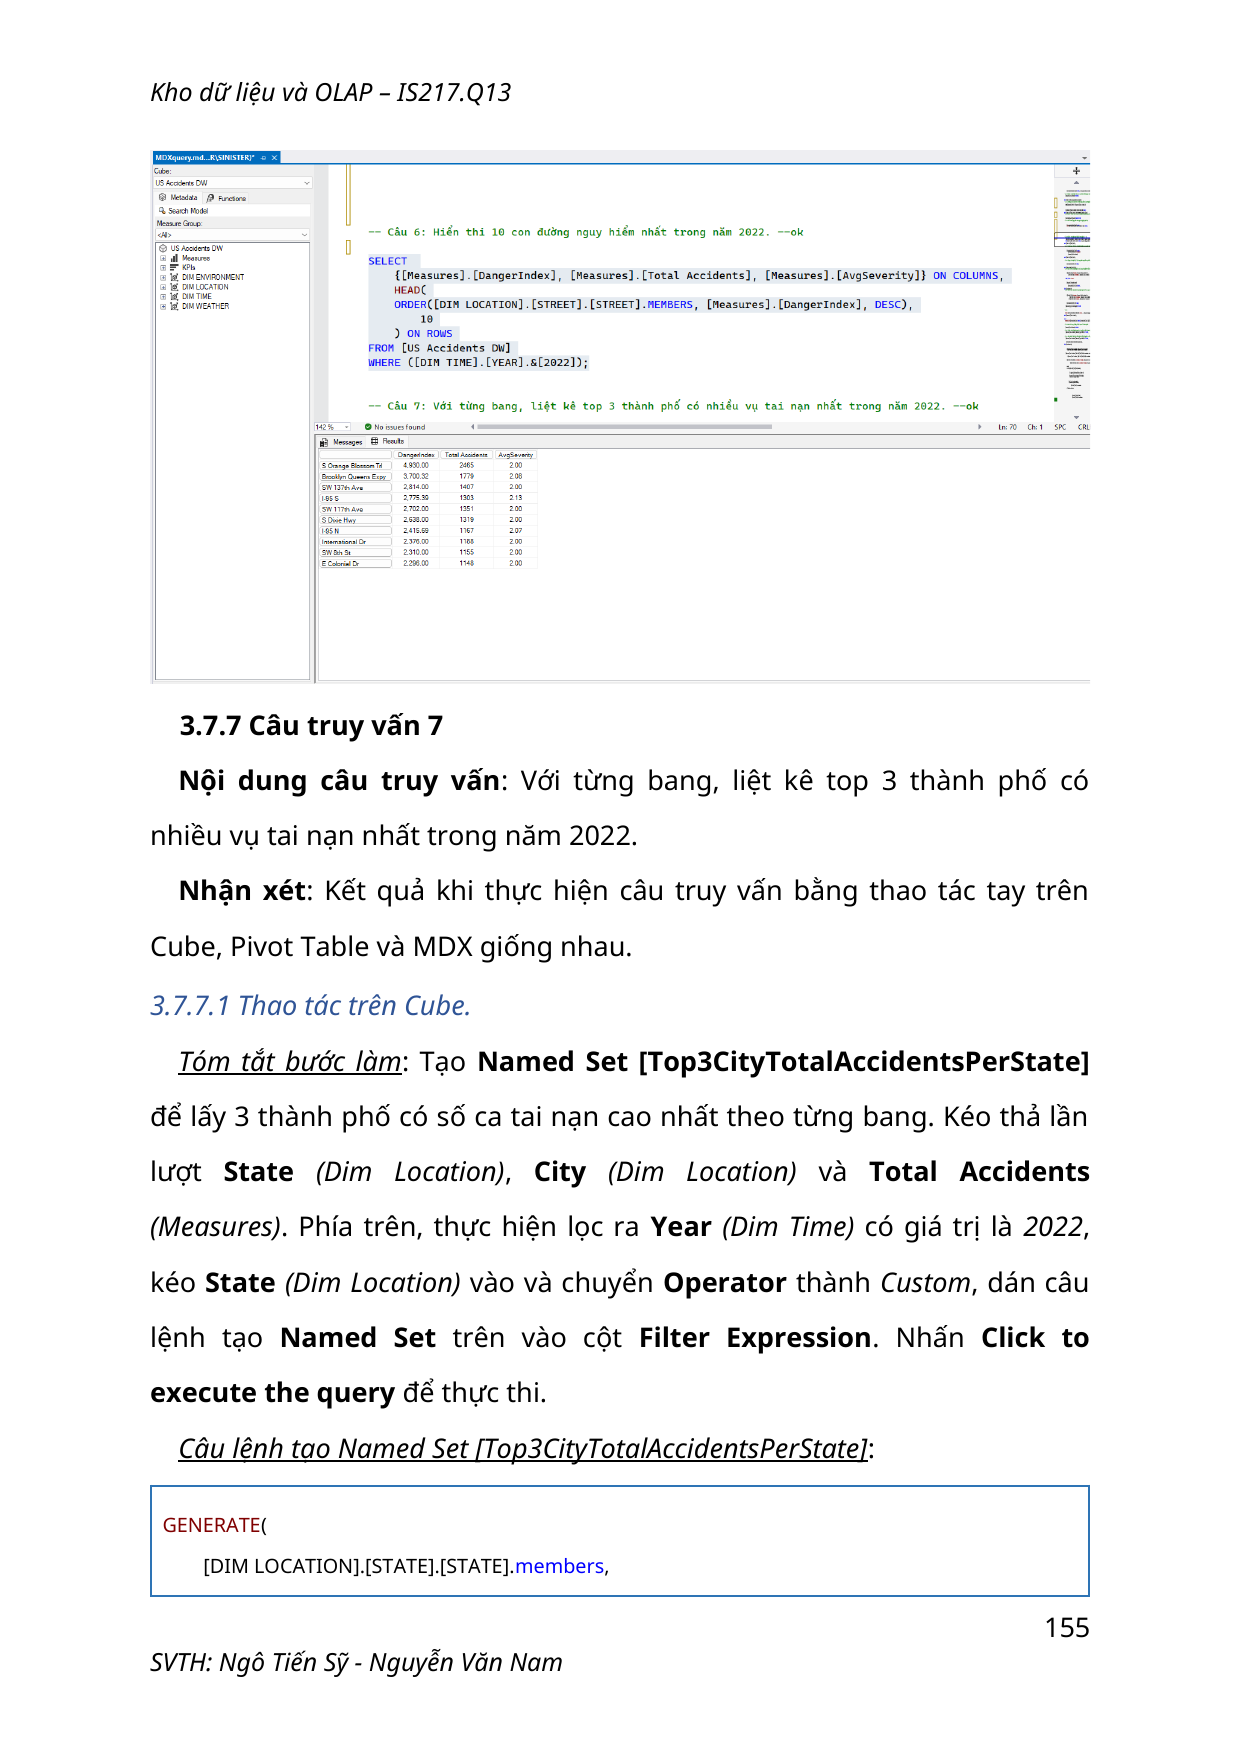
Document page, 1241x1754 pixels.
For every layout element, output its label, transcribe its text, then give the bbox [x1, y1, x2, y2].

text 3.7.7 Câu truy vấn 7 [150, 706, 1090, 743]
text 3.7.7.1 Thao tác trên Cube. [150, 987, 1090, 1023]
text Câu lệnh tạo Named Set [Top3CityTotalAccidentsPerState]: [150, 1429, 1090, 1466]
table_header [152, 1487, 1088, 1594]
text Nội dung câu truy vấn: Với từng bang, liệt kê top 3 thành phố có nhiều vụ tai nạn nhất trong năm 2022. [150, 761, 1090, 853]
text Nhận xét: Kết quả khi thực hiện câu truy vấn bằng thao tác tay trên Cube, Pivot Table và MDX giống nhau. [150, 872, 1090, 964]
text Tóm tắt bước làm: Tạo Named Set [Top3CityTotalAccidentsPerState] để lấy 3 thành phố có số ca tai nạn cao nhất theo từng bang. Kéo thả lần lượt State (Dim Location), City (Dim Location) và Total Accidents (Measures). Phía trên, thực hiện lọc ra Year (Dim Time) có giá trị là 2022, kéo State (Dim Location) vào và chuyển Operator thành Custom, dán câu lệnh tạo Named Set trên vào cột Filter Expression. Nhấn Click to execute the query để thực thi. [150, 1042, 1090, 1411]
picture [150, 150, 1091, 684]
